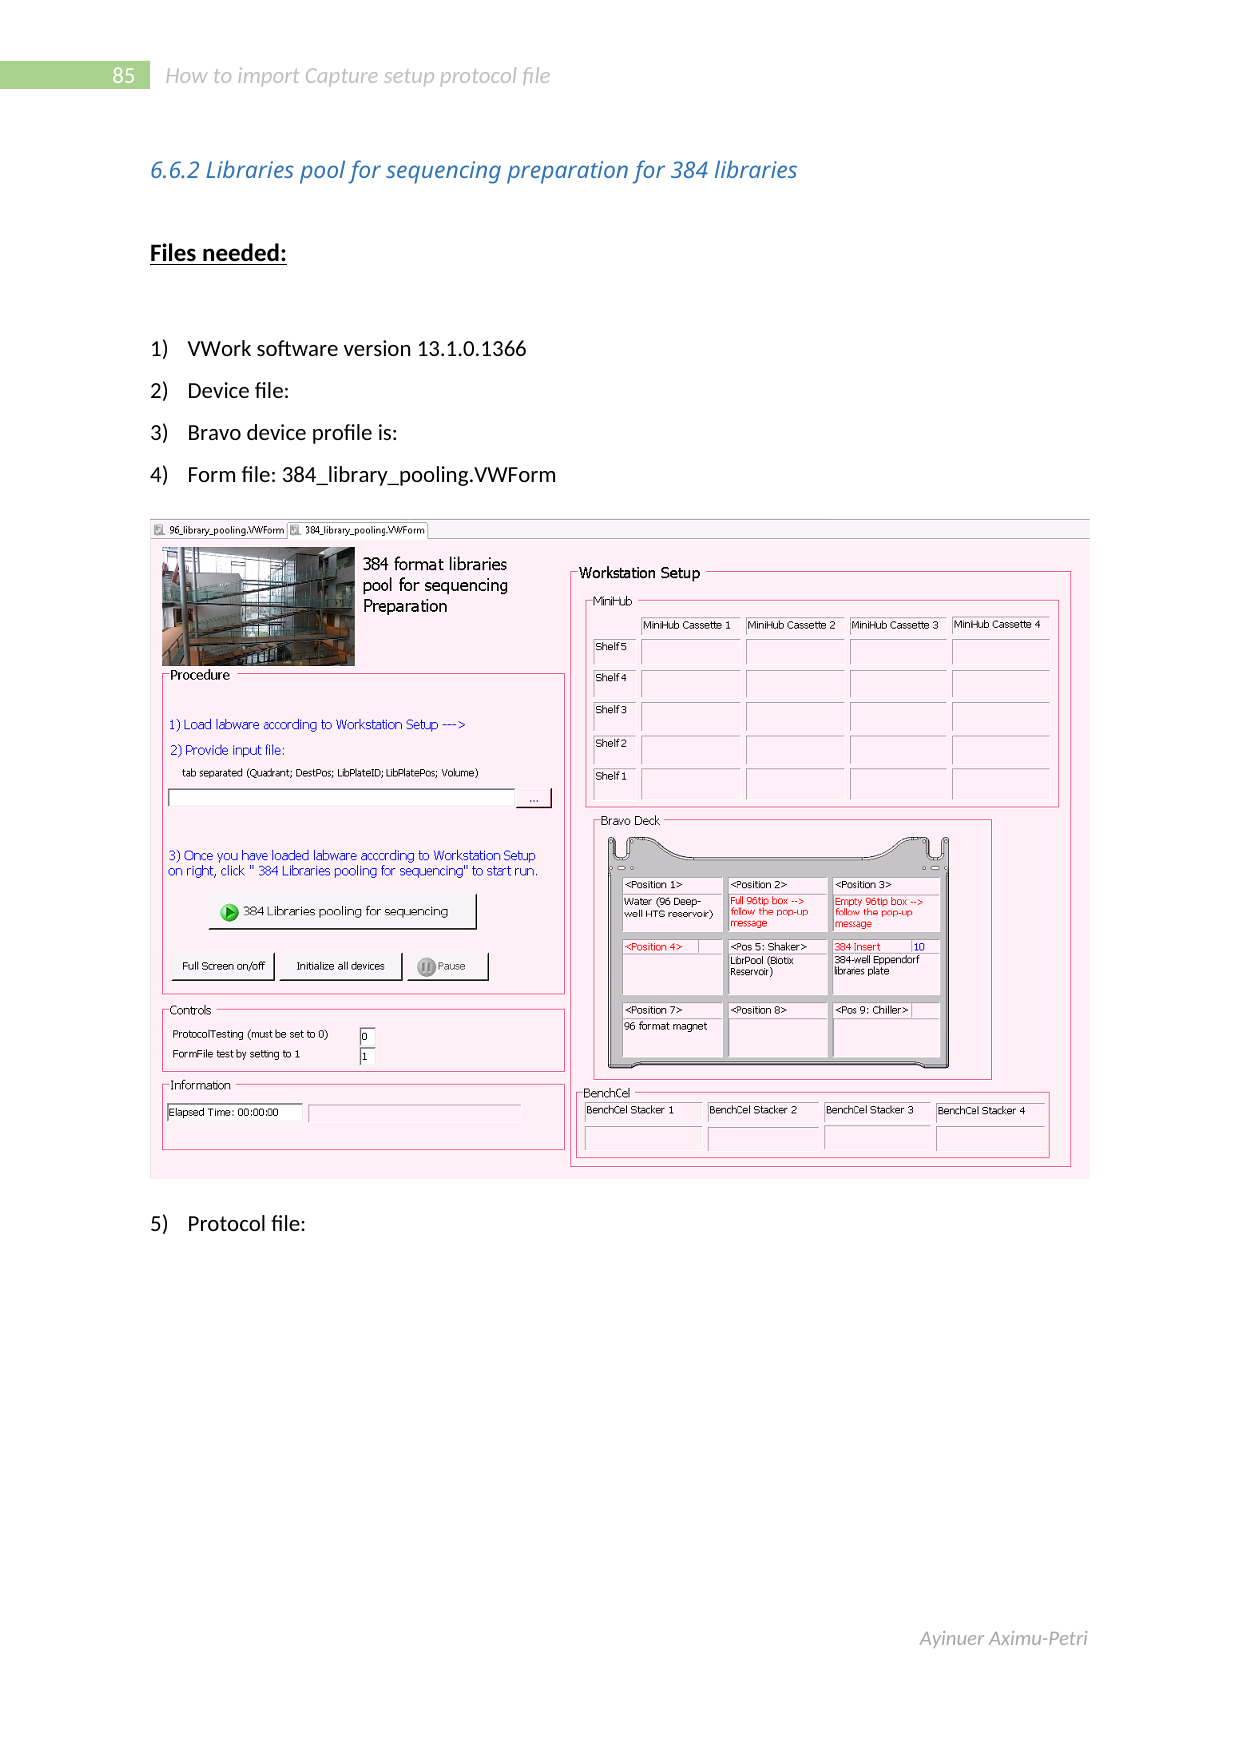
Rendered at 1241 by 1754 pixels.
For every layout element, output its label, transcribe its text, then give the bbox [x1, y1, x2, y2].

list Protocol file: [150, 1209, 1090, 1237]
list Form file: 384_library_pooling.VWForm [150, 460, 1090, 488]
text Files needed: [150, 237, 1090, 268]
list Bravo device profile is: [150, 418, 1090, 446]
subtitle 6.6.2 Libraries pool for sequencing preparation for 384 libraries [150, 154, 1090, 185]
picture [150, 518, 1090, 1179]
list VWork software version 13.1.0.1366 [150, 334, 1090, 362]
list Device file: [150, 376, 1090, 404]
